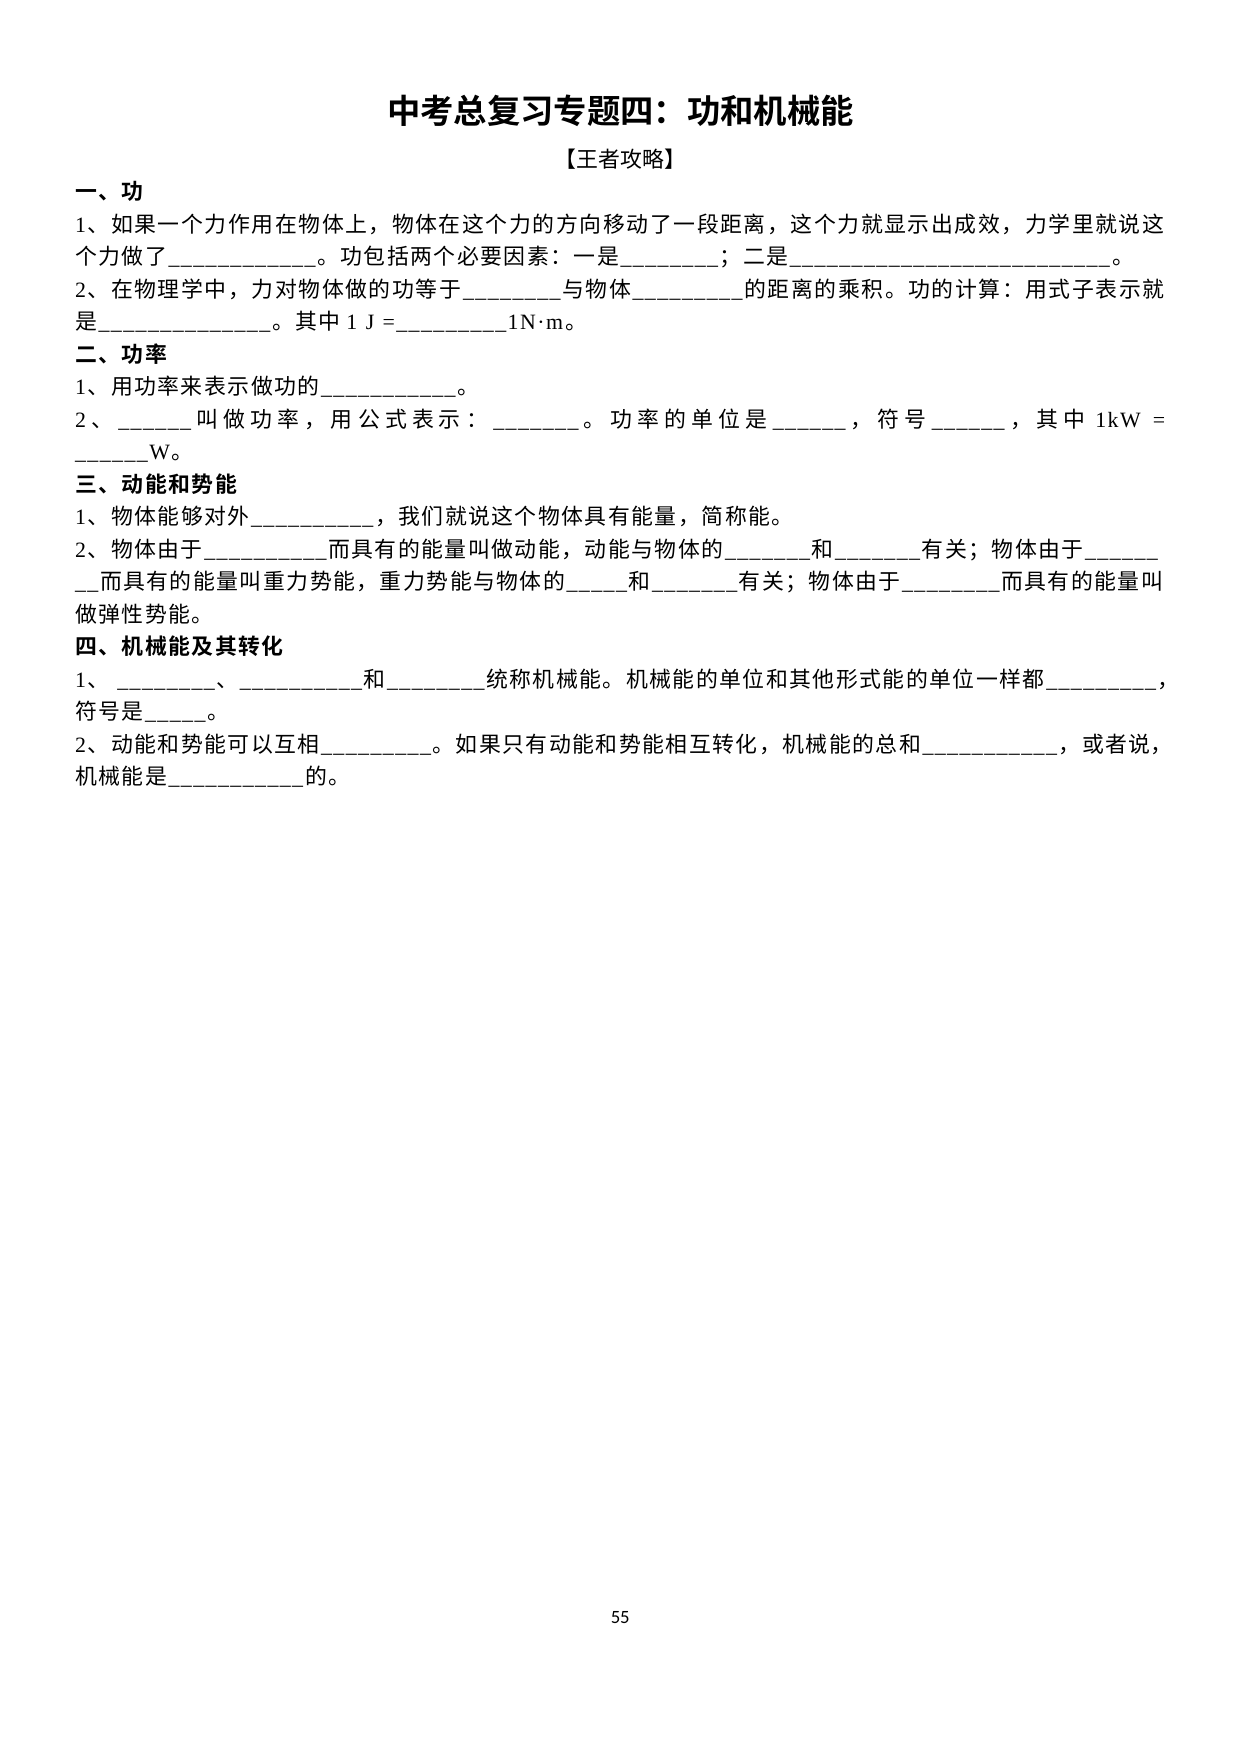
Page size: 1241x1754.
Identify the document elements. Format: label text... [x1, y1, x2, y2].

text 1、 ________、__________和________统称机械能。机械能的单位和其他形式能的单位一样都_________，符号是_____。 [75, 661, 1165, 726]
text 2、在物理学中，力对物体做的功等于________与物体_________的距离的乘积。功的计算：用式子表示就是______________。其中1 J =_________1N·m。 [75, 271, 1165, 336]
text 2、______叫做功率，用公式表示：_______。功率的单位是______，符号______，其中1kW = ______W。 [75, 401, 1165, 466]
text 1、用功率来表示做功的___________。 [75, 369, 1165, 401]
text 1、如果一个力作用在物体上，物体在这个力的方向移动了一段距离，这个力就显示出成效，力学里就说这个力做了____________。功包括两个必要因素：一是________；二是__________________________。 [75, 206, 1165, 271]
text 一、功 [75, 174, 1165, 206]
text 2、动能和势能可以互相_________。如果只有动能和势能相互转化，机械能的总和___________，或者说，机械能是___________的。 [75, 726, 1165, 791]
text 二、功率 [75, 336, 1165, 369]
text 【王者攻略】 [75, 141, 1165, 174]
text 2、物体由于__________而具有的能量叫做动能，动能与物体的_______和_______有关；物体由于________而具有的能量叫重力势能，重力势能与物体的_____和_______有关；物体由于________而具有的能量叫做弹性势能。 [75, 531, 1165, 629]
text 三、动能和势能 [75, 466, 1165, 499]
text 四、机械能及其转化 [75, 629, 1165, 661]
text 1、物体能够对外__________，我们就说这个物体具有能量，简称能。 [75, 499, 1165, 531]
text 中考总复习专题四：功和机械能 [75, 76, 1165, 141]
